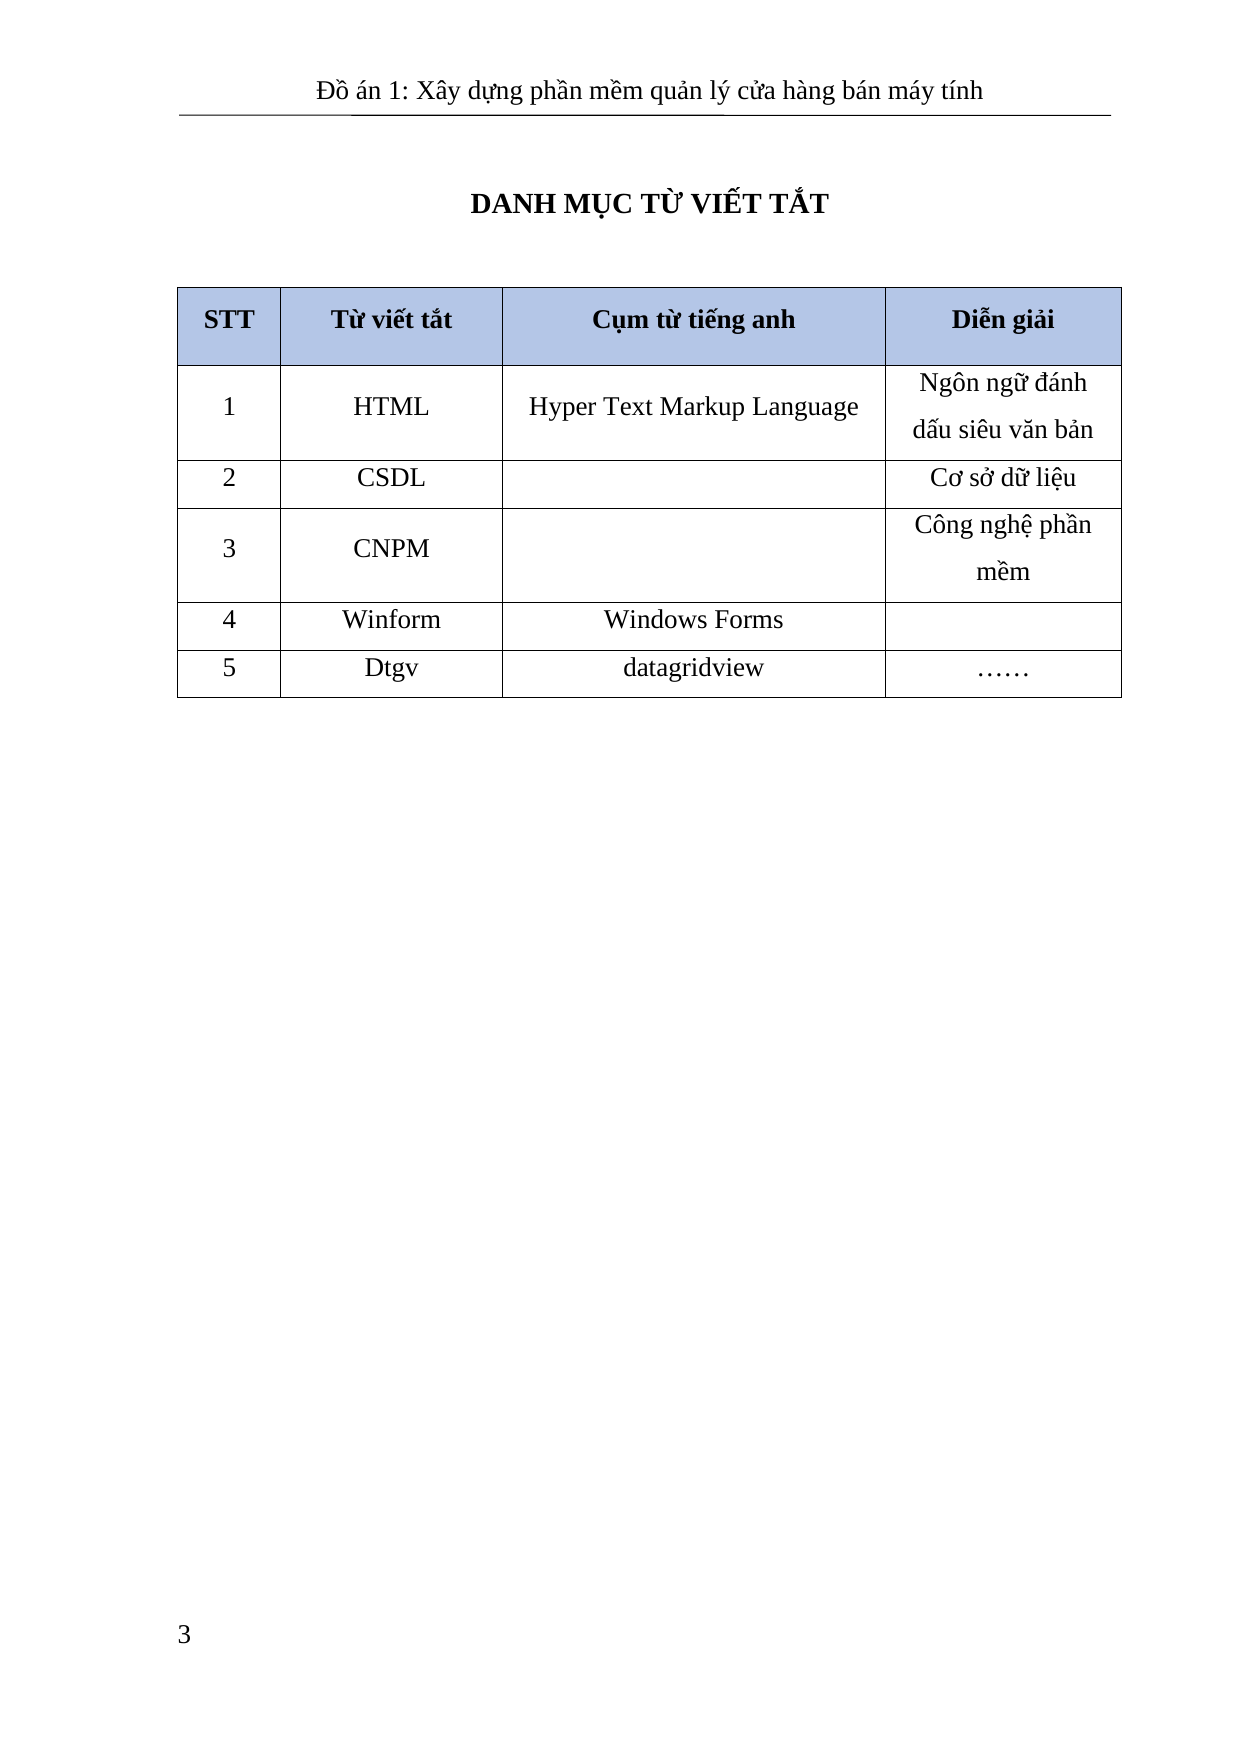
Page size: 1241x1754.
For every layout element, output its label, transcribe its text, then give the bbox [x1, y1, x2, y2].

table_cell Dtgv [281, 651, 502, 697]
table_cell Cơ sở dữ liệu [886, 461, 1121, 507]
table_cell Công nghệ phần mềm [886, 509, 1121, 602]
table_cell [503, 461, 885, 507]
table_cell [886, 603, 1121, 649]
table_cell Windows Forms [503, 603, 885, 649]
table_cell 2 [178, 461, 280, 507]
table_cell [503, 509, 885, 602]
table_header Từ viết tắt [281, 288, 502, 365]
table_cell 1 [178, 366, 280, 460]
table_cell Hyper Text Markup Language [503, 366, 885, 460]
table_cell datagridview [503, 651, 885, 697]
table_cell HTML [281, 366, 502, 460]
text DANH MỤC TỪ VIẾT TẮT [177, 186, 1122, 220]
table_header STT [178, 288, 280, 365]
table_header Cụm từ tiếng anh [503, 288, 885, 365]
table_header Diễn giải [886, 288, 1121, 365]
table_cell 5 [178, 651, 280, 697]
table_cell Ngôn ngữ đánh dấu siêu văn bản [886, 366, 1121, 460]
table_cell CSDL [281, 461, 502, 507]
table_cell 3 [178, 509, 280, 602]
table_cell …… [886, 651, 1121, 697]
table_cell CNPM [281, 509, 502, 602]
table_cell Winform [281, 603, 502, 649]
table_cell 4 [178, 603, 280, 649]
